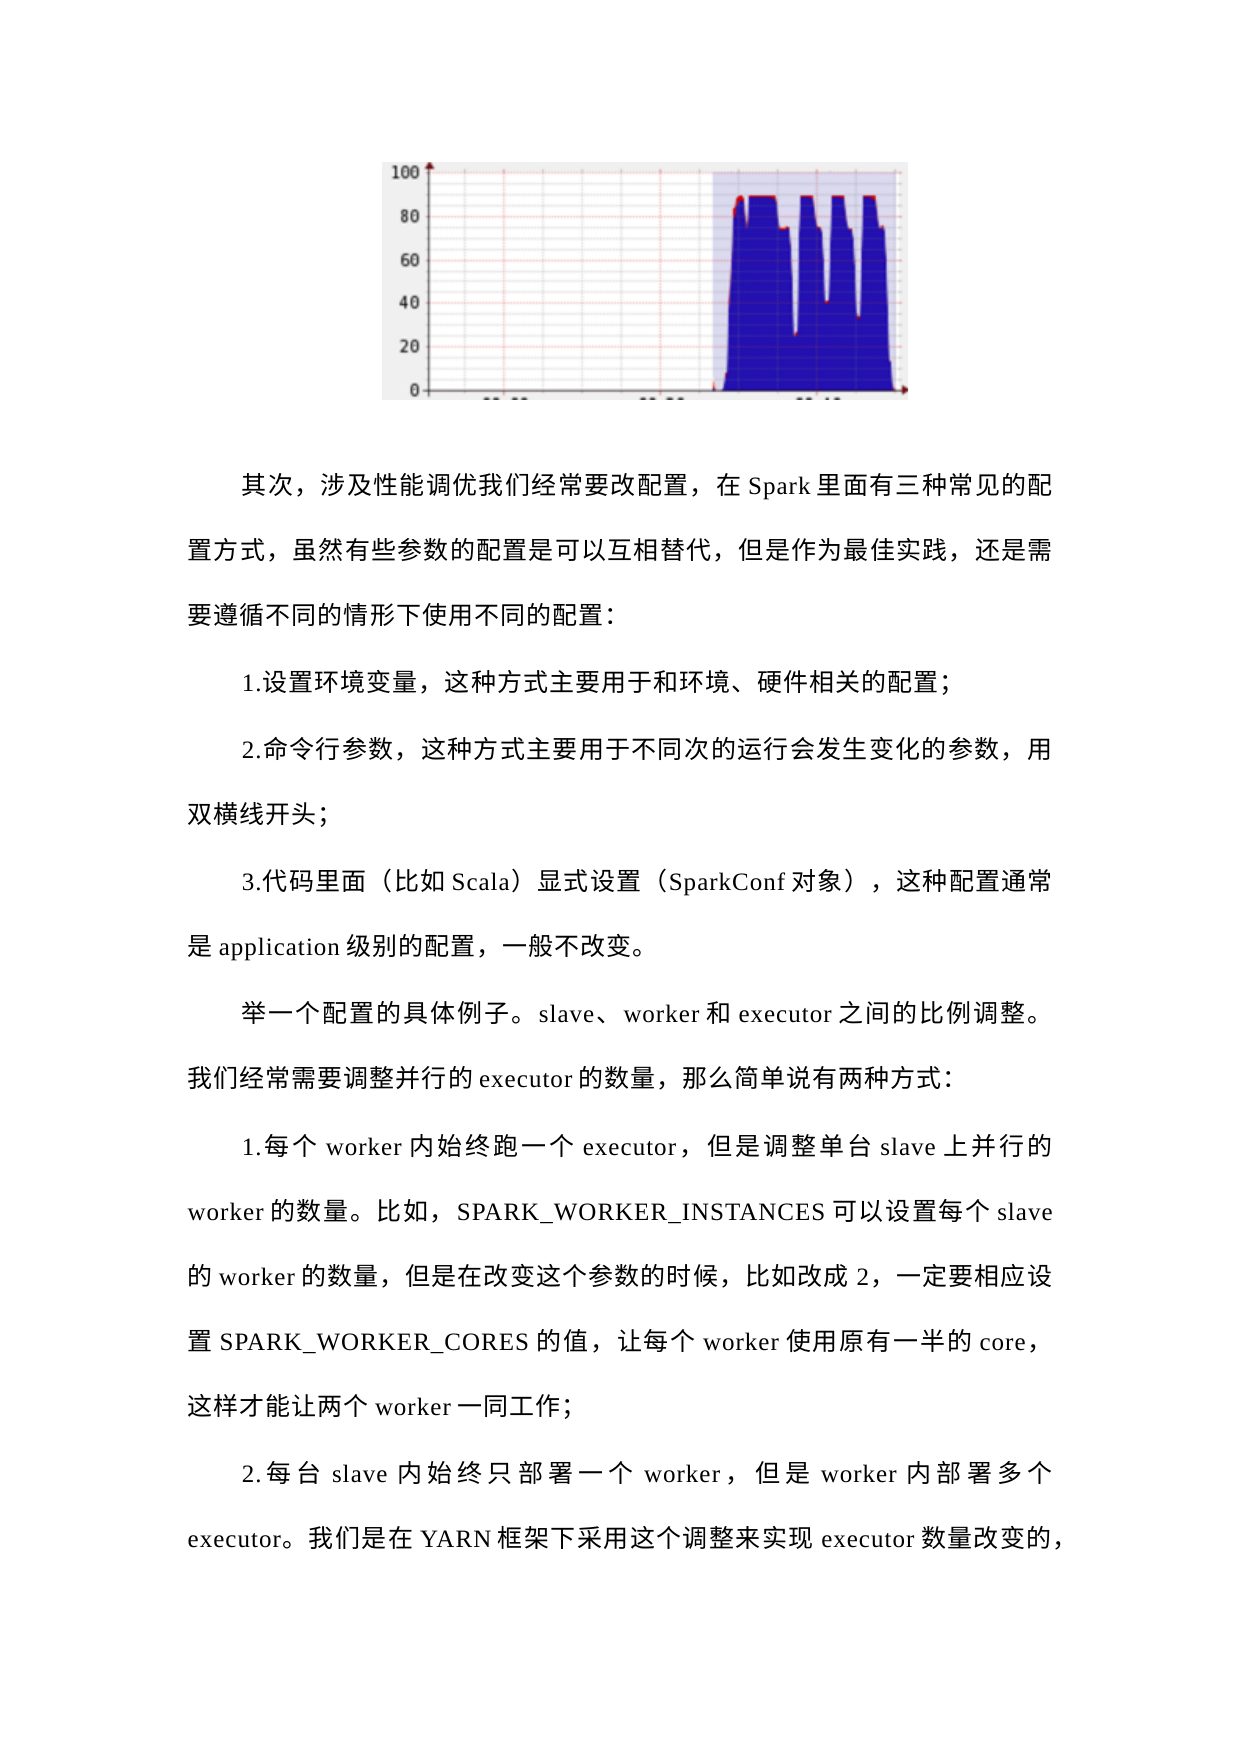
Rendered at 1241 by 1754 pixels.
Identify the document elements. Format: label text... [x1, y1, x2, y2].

text 举一个配置的具体例子。slave、worker和executor之间的比例调整。我们经常需要调整并行的executor的数量，那么简单说有两种方式： [187, 979, 1053, 1109]
text 其次，涉及性能调优我们经常要改配置，在Spark里面有三种常见的配置方式，虽然有些参数的配置是可以互相替代，但是作为最佳实践，还是需要遵循不同的情形下使用不同的配置： [187, 451, 1053, 646]
text 1.每个worker内始终跑一个executor，但是调整单台slave上并行的worker的数量。比如，SPARK_WORKER_INSTANCES可以设置每个slave的worker的数量，但是在改变这个参数的时候，比如改成2，一定要相应设置SPARK_WORKER_CORES的值，让每个worker使用原有一半的core，这样才能让两个worker一同工作； [187, 1112, 1053, 1437]
text 3.代码里面（比如Scala）显式设置（SparkConf对象），这种配置通常是application级别的配置，一般不改变。 [187, 847, 1053, 977]
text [187, 1439, 1053, 1569]
picture [382, 162, 909, 400]
text 2.命令行参数，这种方式主要用于不同次的运行会发生变化的参数，用双横线开头； [187, 715, 1053, 845]
text 1.设置环境变量，这种方式主要用于和环境、硬件相关的配置； [187, 648, 1053, 713]
